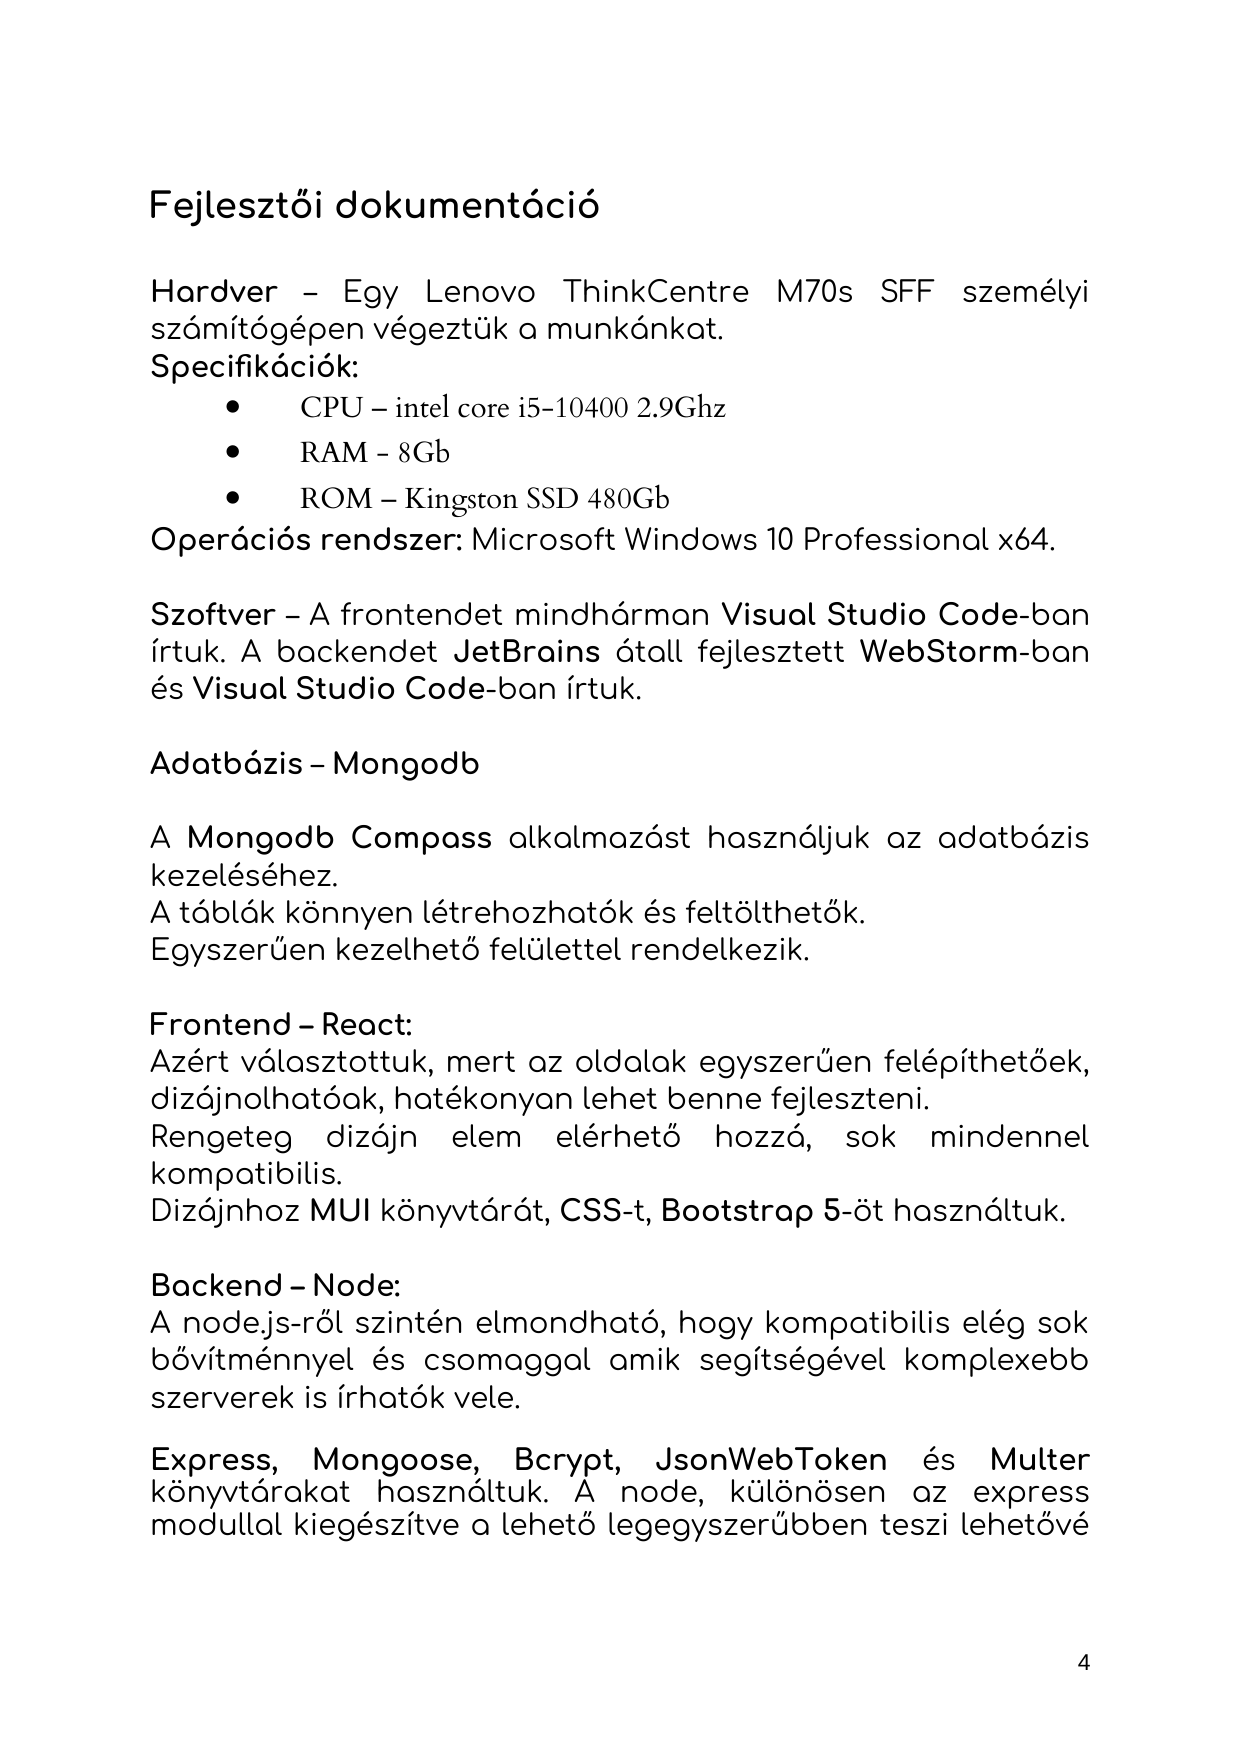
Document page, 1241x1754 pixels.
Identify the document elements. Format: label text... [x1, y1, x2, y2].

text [150, 1444, 1090, 1542]
text Rengeteg dizájn elem elérhető hozzá, sok mindennel kompatibilis. [150, 1121, 1090, 1191]
text ⦁ ROM – Kingston SSD 480Gb [150, 479, 1090, 519]
text A táblák könnyen létrehozhatók és feltölthetők. [150, 897, 1090, 930]
text A node.js-ről szintén elmondható, hogy kompatibilis elég sok bővítménnyel és csomaggal amik segítségével komplexebb szerverek is írhatók vele. [150, 1308, 1090, 1415]
text Operációs rendszer: Microsoft Windows 10 Professional x64. [150, 524, 1090, 557]
text Dizájnhoz MUI könyvtárát, CSS-t, Bootstrap 5-öt használtuk. [150, 1196, 1090, 1228]
text Hardver – Egy Lenovo ThinkCentre M70s SFF személyi számítógépen végeztük a munkánkat. [150, 277, 1090, 347]
text Szoftver – A frontendet mindhárman Visual Studio Code-ban írtuk. A backendet JetBrains átall fejlesztett WebStorm-ban és Visual Studio Code-ban írtuk. [150, 599, 1090, 706]
text Adatbázis – Mongodb [150, 748, 1090, 781]
text Frontend – React: [150, 1009, 1090, 1042]
text ⦁ RAM - 8Gb [150, 434, 1090, 473]
text ⦁ CPU – intel core i5-10400 2.9Ghz [150, 389, 1090, 428]
text Backend – Node: [150, 1270, 1090, 1303]
text Egyszerűen kezelhető felülettel rendelkezik. [150, 935, 1090, 967]
text Specifikációk: [150, 351, 1090, 384]
subtitle Fejlesztői dokumentáció [150, 187, 1090, 227]
text Azért választottuk, mert az oldalak egyszerűen felépíthetőek, dizájnolhatóak, hatékonyan lehet benne fejleszteni. [150, 1047, 1090, 1116]
text A Mongodb Compass alkalmazást használjuk az adatbázis kezeléséhez. [150, 823, 1090, 893]
